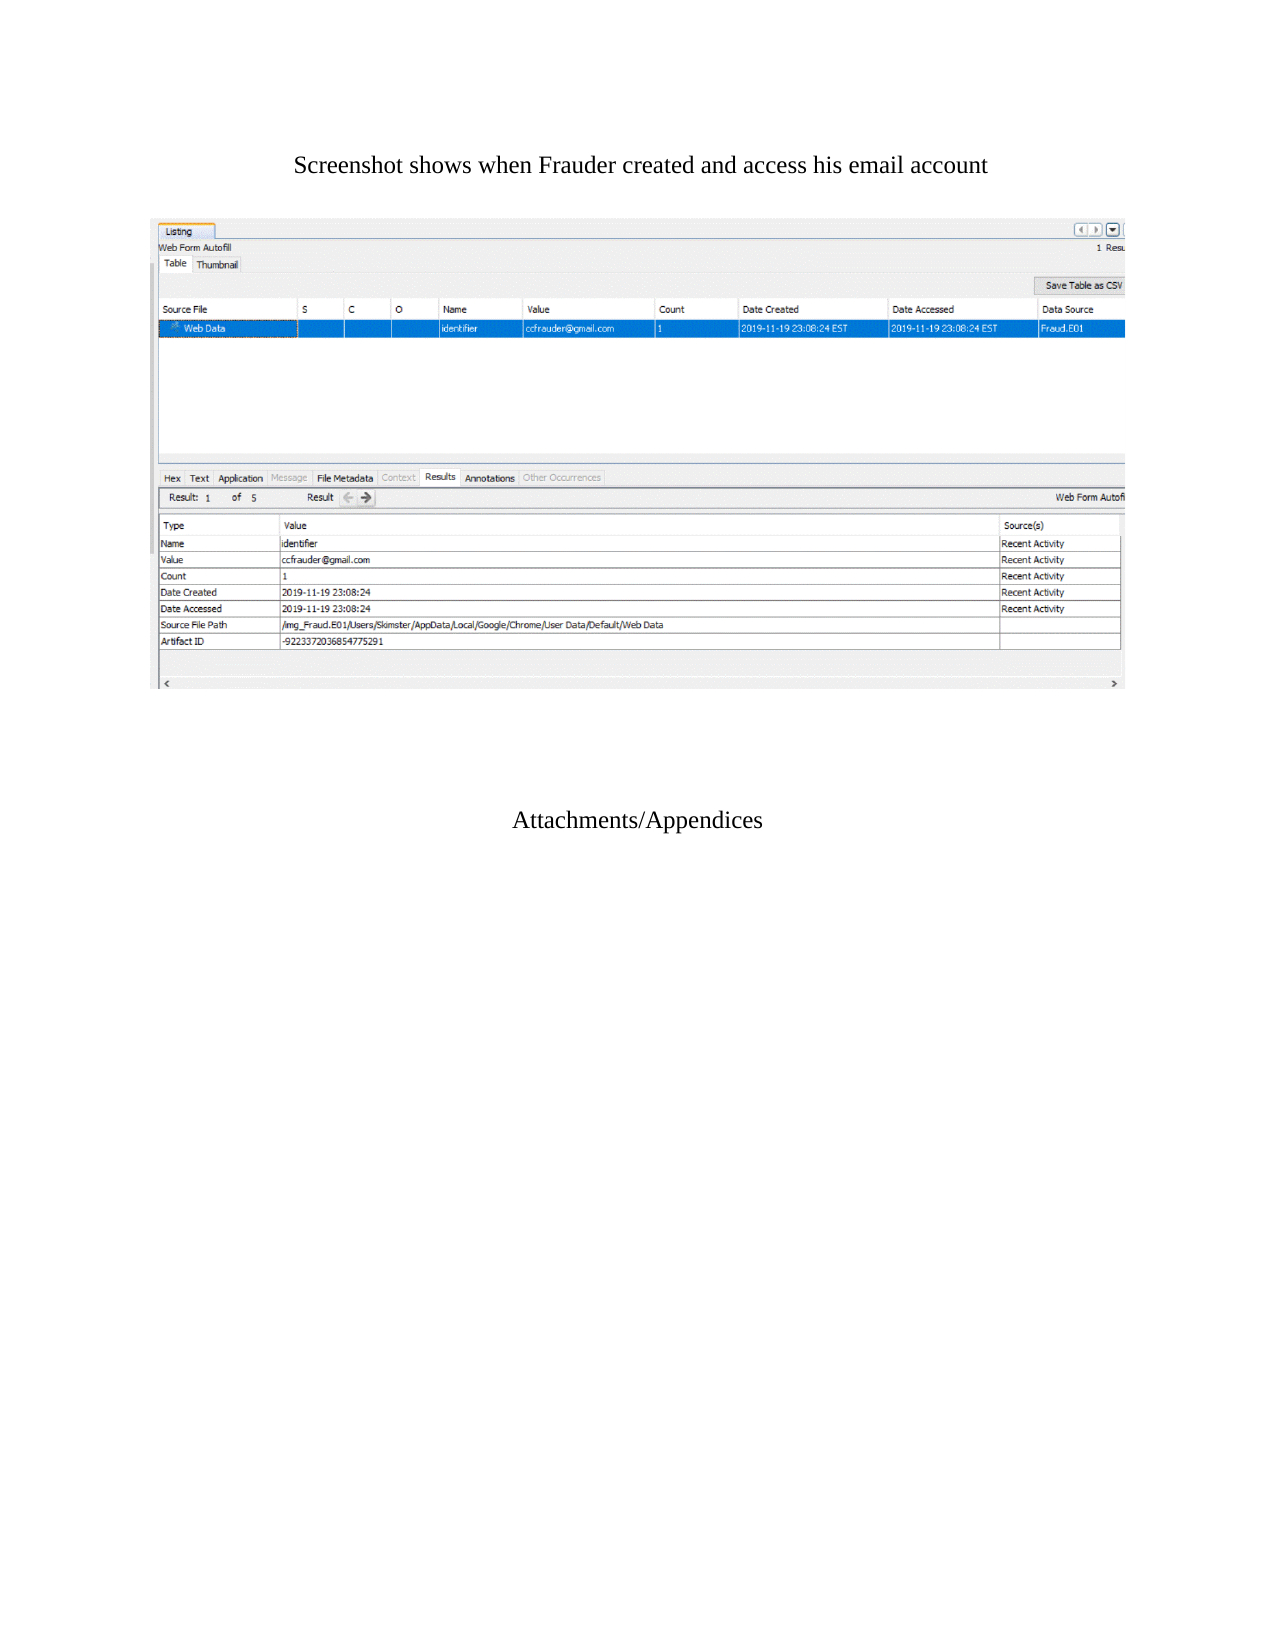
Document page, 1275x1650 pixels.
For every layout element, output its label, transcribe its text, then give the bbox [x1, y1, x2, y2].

picture [150, 218, 1125, 689]
text Screenshot shows when Frauder created and access his email account [150, 150, 1125, 179]
text Attachments/Appendices [150, 806, 1125, 834]
